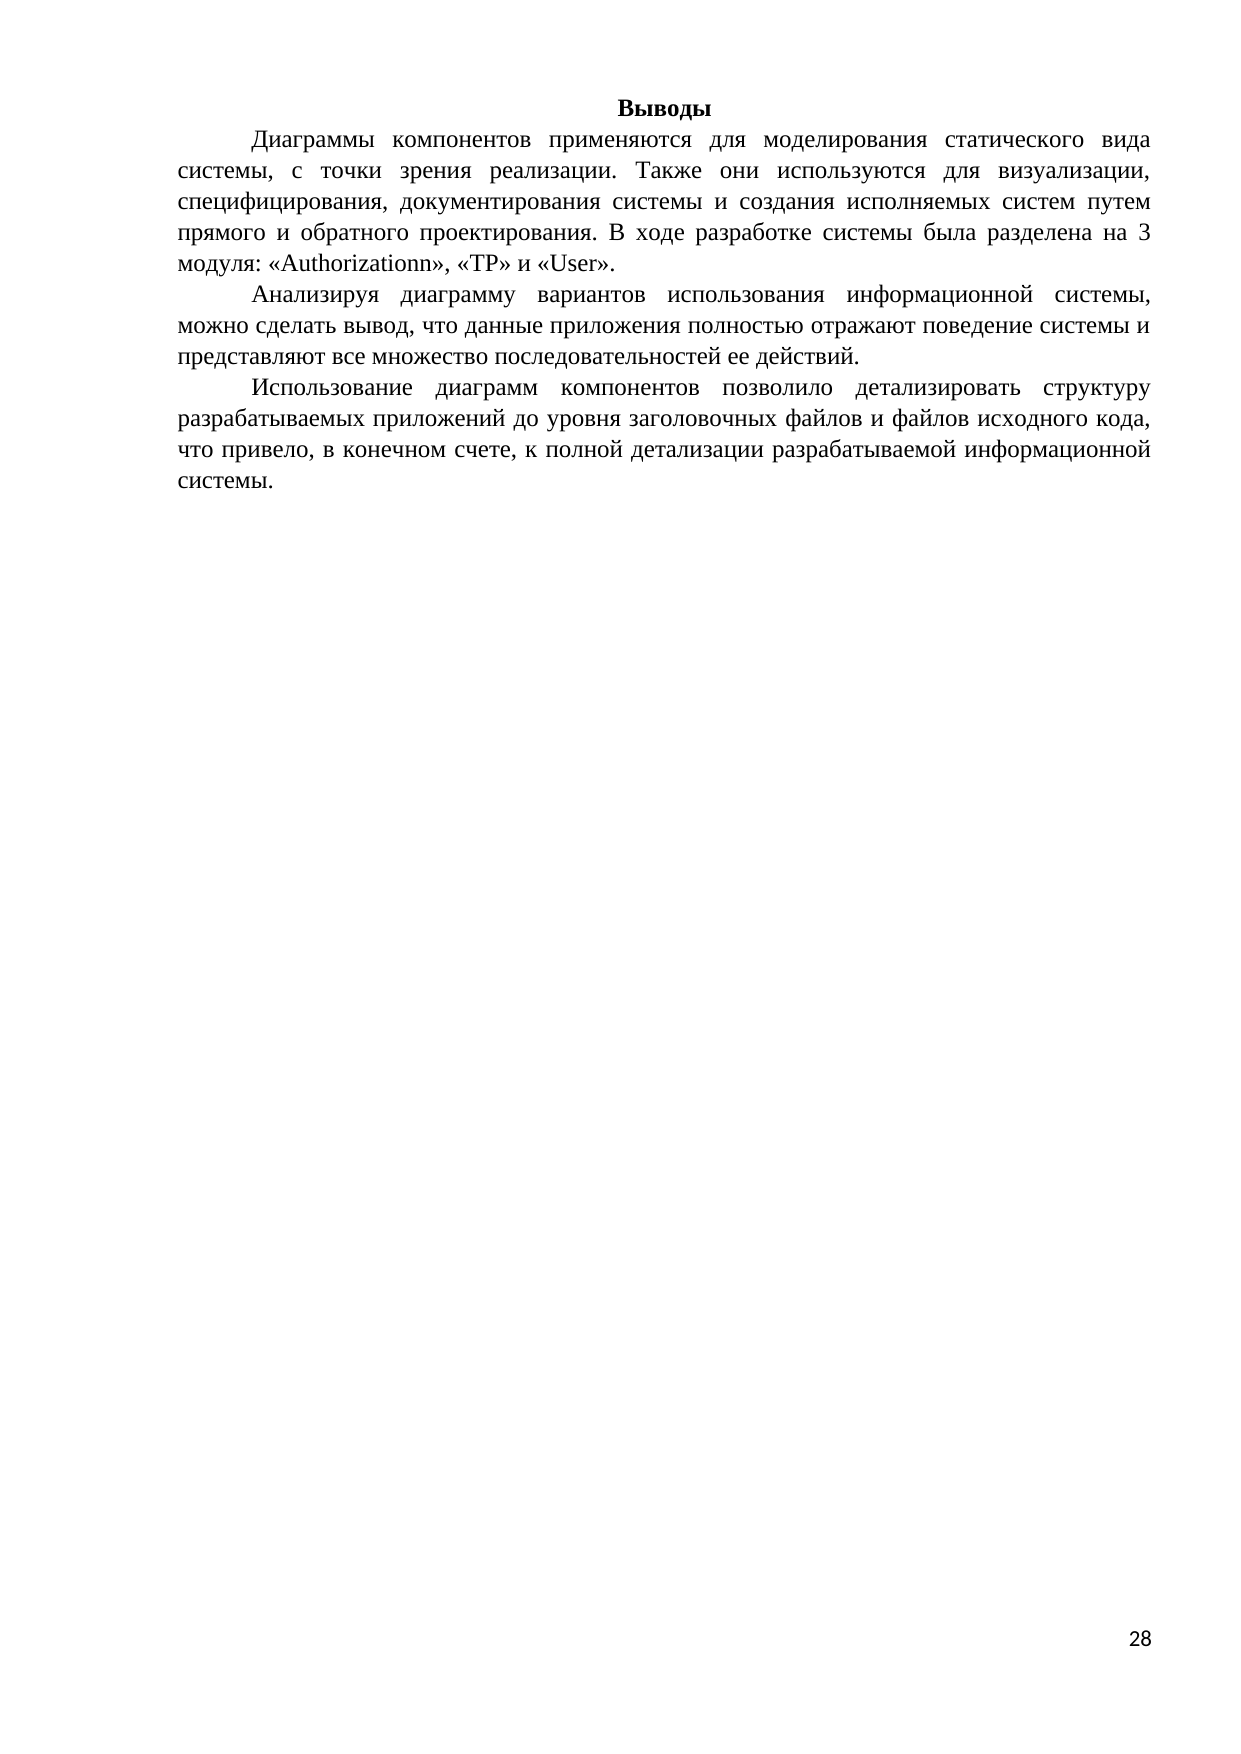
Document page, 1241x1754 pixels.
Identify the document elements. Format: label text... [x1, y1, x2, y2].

subtitle Выводы [177, 93, 1152, 122]
text Анализируя диаграмму вариантов использования информационной системы, можно сделать вывод, что данные приложения полностью отражают поведение системы и представляют все множество последовательностей ее действий. [177, 279, 1152, 370]
text Диаграммы компонентов применяются для моделирования статического вида системы, с точки зрения реализации. Также они используются для визуализации, специфицирования, документирования системы и создания исполняемых систем путем прямого и обратного проектирования. В ходе разработке системы была разделена на 3 модуля: «Аuthorizationn», «TP» и «User». [177, 124, 1152, 277]
text Использование диаграмм компонентов позволило детализировать структуру разрабатываемых приложений до уровня заголовочных файлов и файлов исходного кода, что привело, в конечном счете, к полной детализации разрабатываемой информационной системы. [177, 372, 1152, 494]
